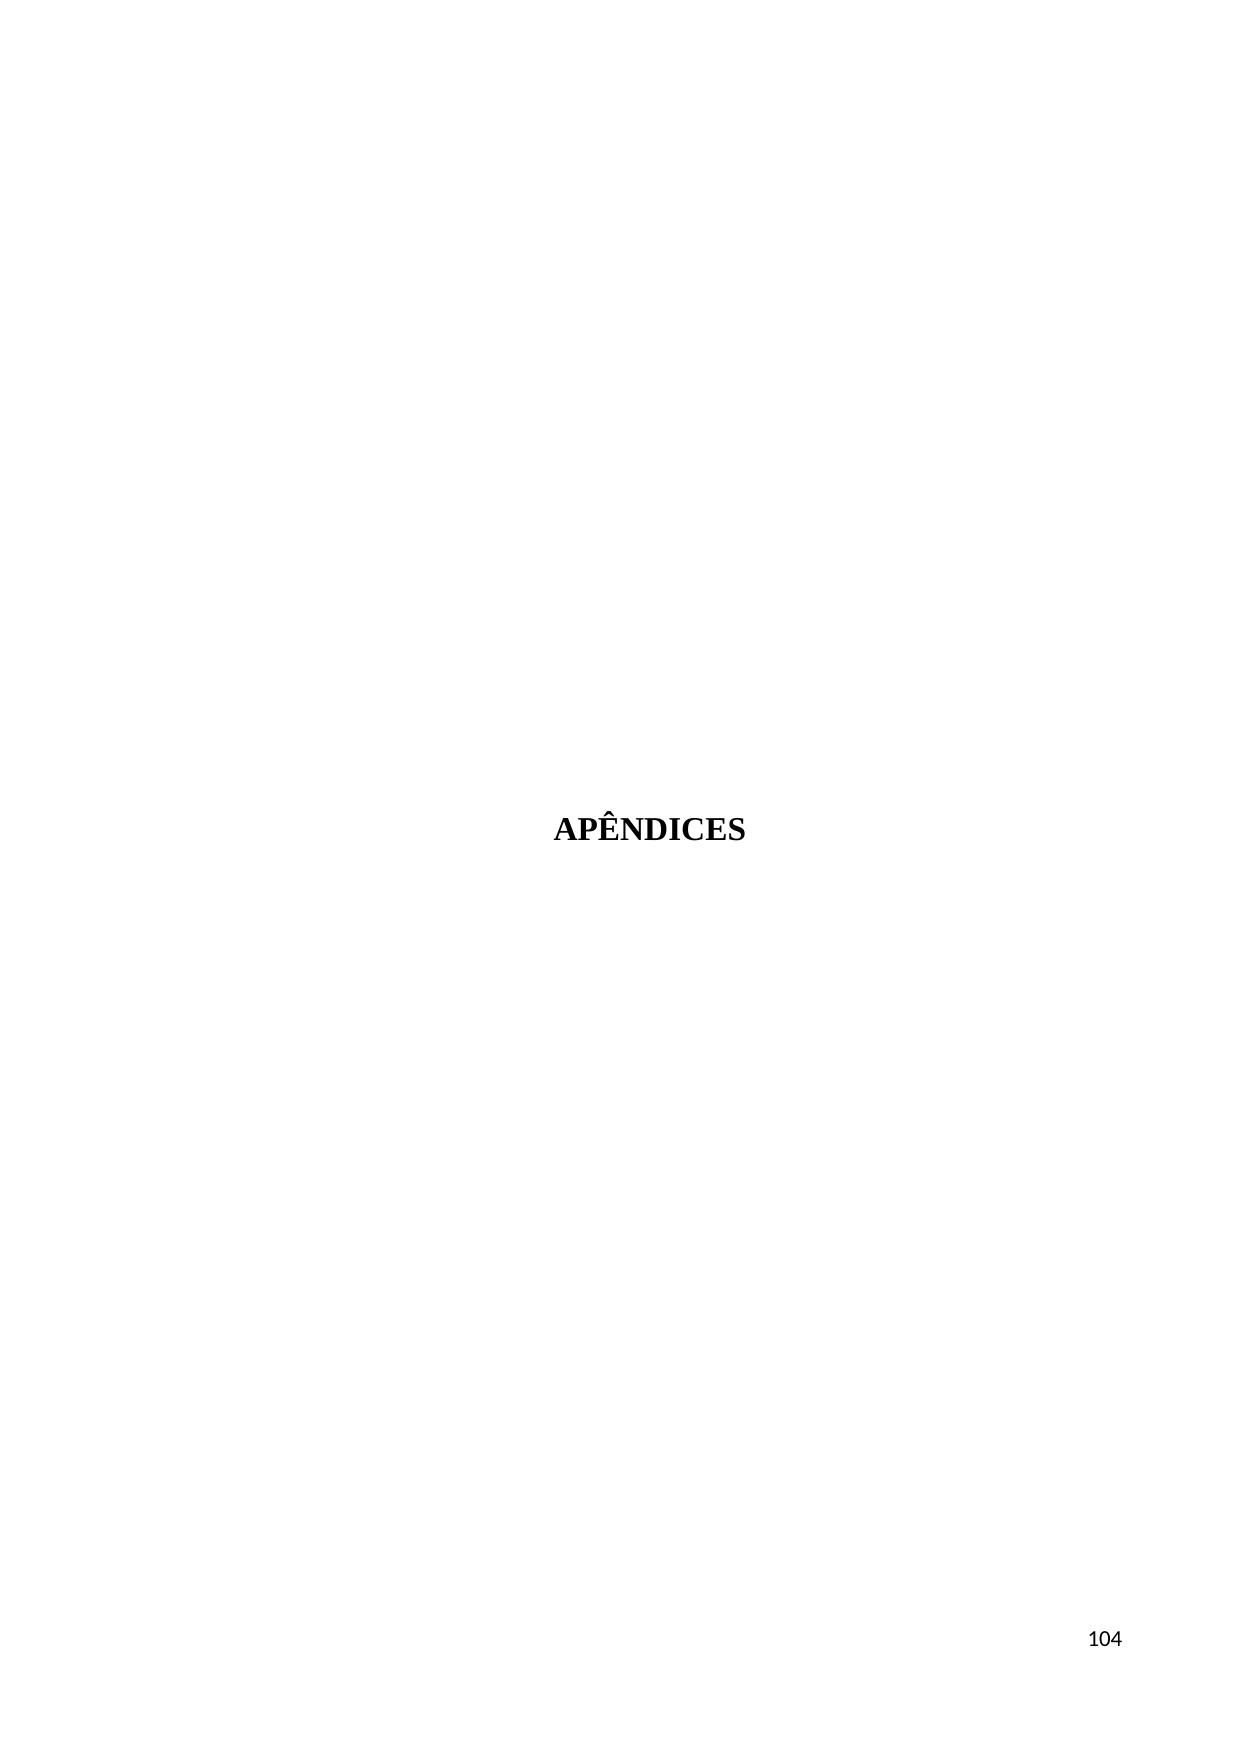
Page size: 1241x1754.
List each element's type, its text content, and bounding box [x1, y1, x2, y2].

text APÊNDICES [177, 810, 1122, 848]
